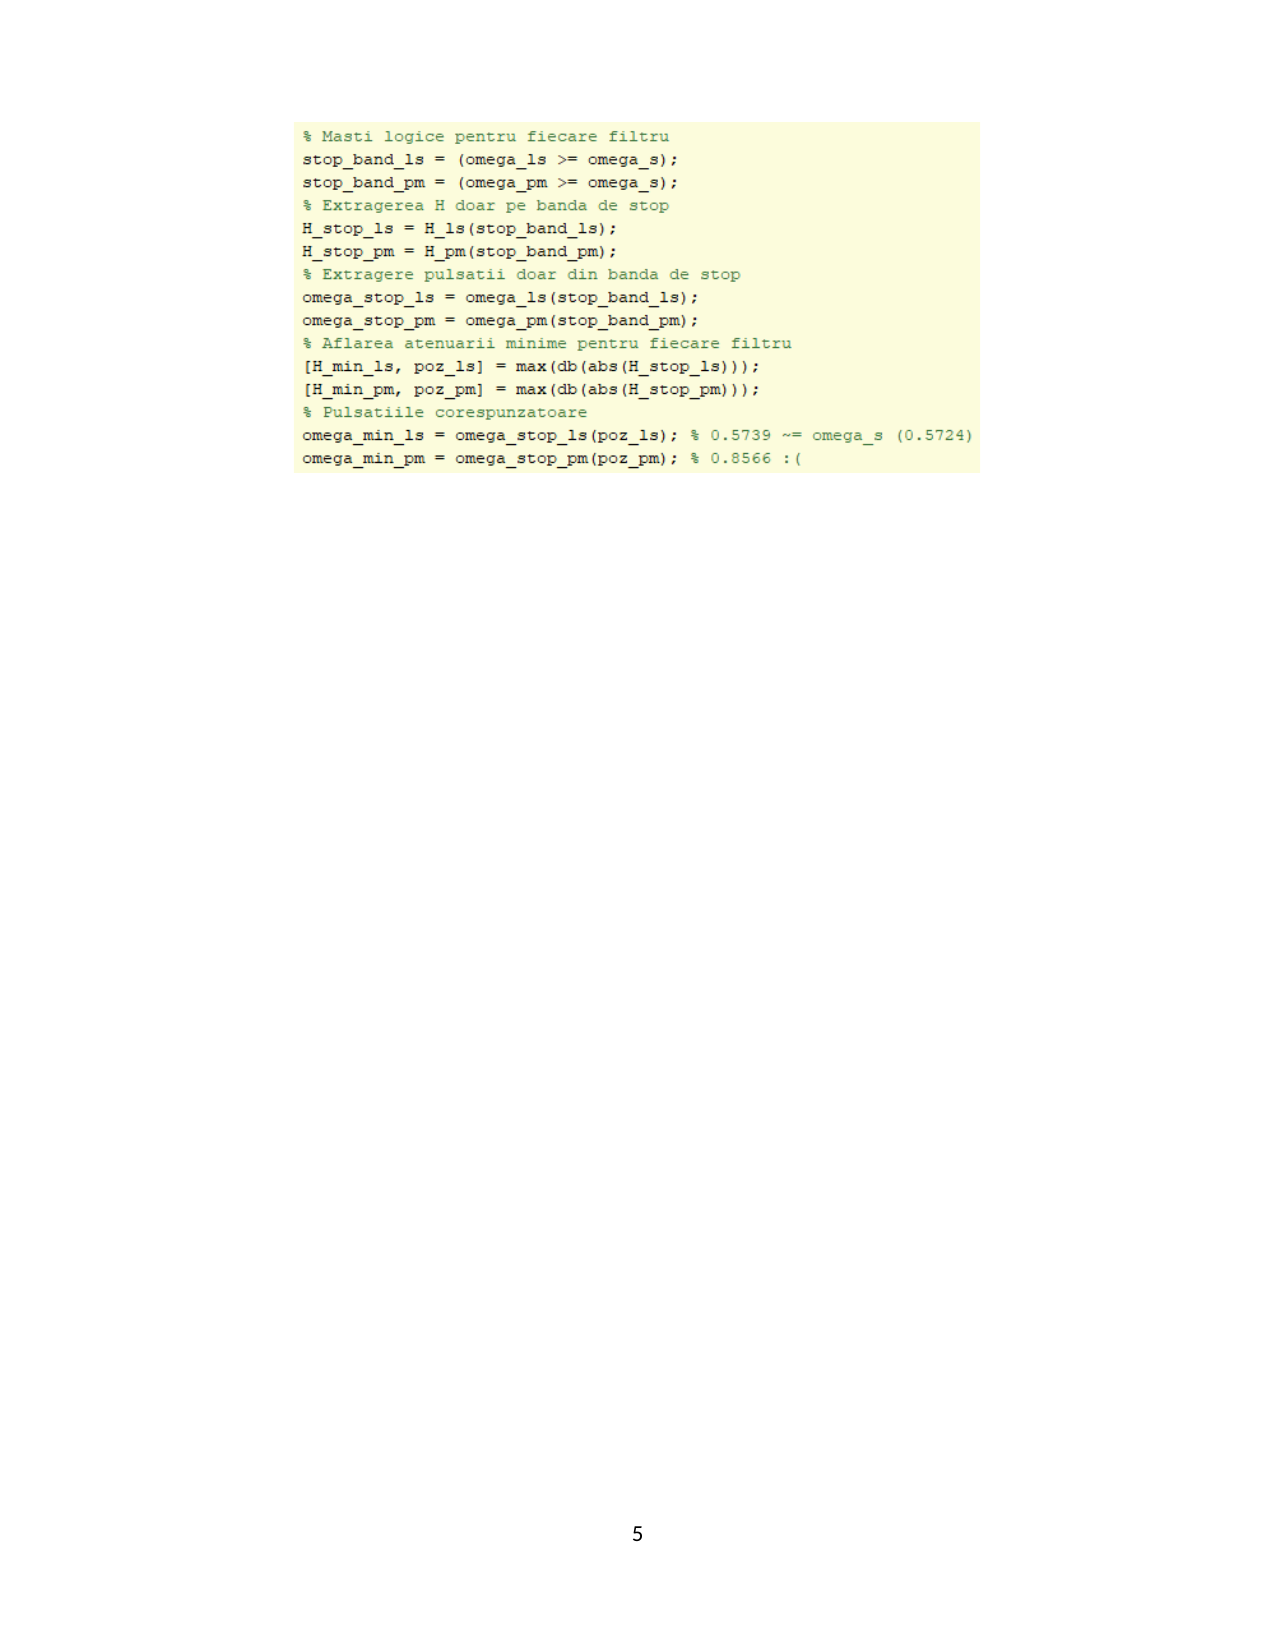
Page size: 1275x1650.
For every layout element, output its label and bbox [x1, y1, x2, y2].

picture [292, 122, 980, 472]
